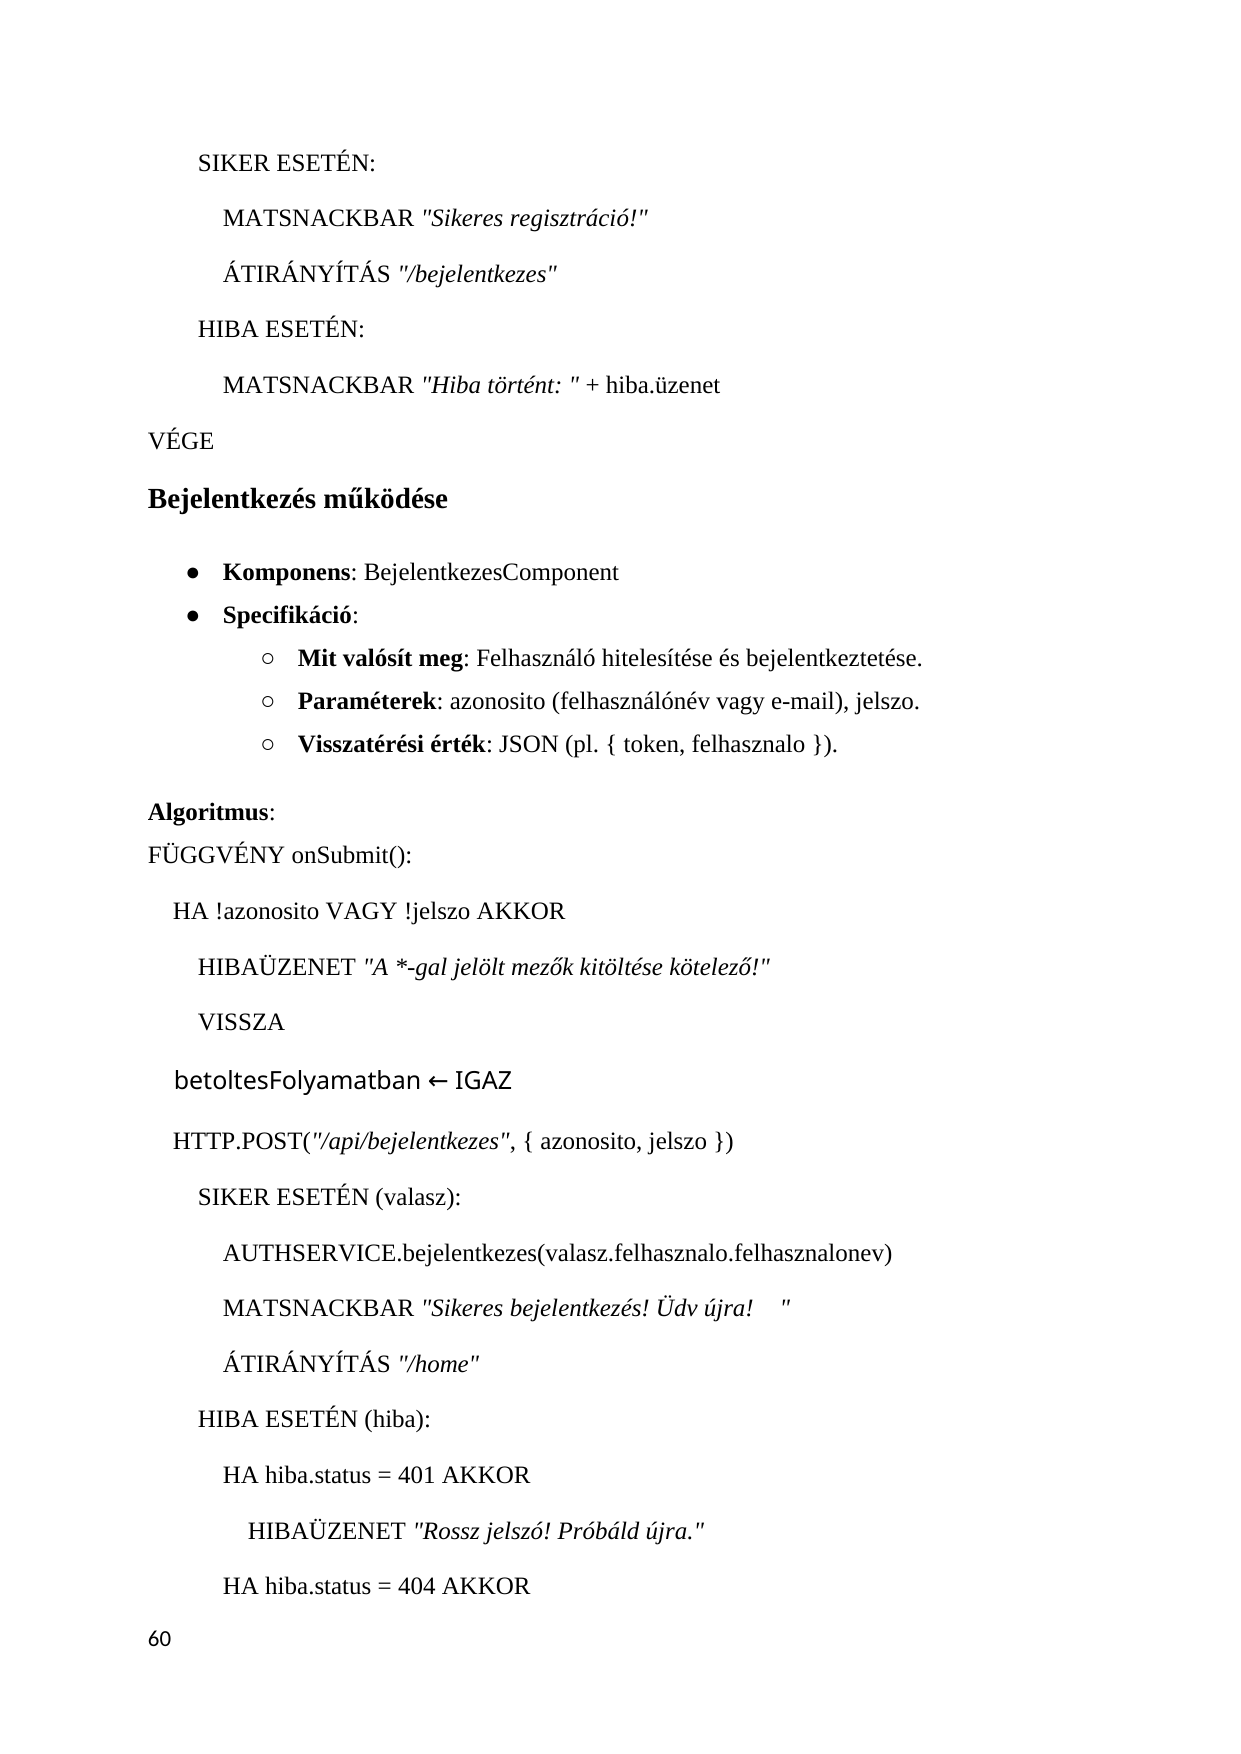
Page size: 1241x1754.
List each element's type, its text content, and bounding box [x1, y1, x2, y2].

text VÉGE [148, 426, 1093, 454]
text VISSZA [148, 1007, 1093, 1036]
text HA hiba.status = 404 AKKOR [148, 1571, 1093, 1600]
text Algoritmus: FÜGGVÉNY onSubmit(): [148, 797, 1093, 869]
text SIKER ESETÉN (valasz): [148, 1182, 1093, 1211]
text MATSNACKBAR "Sikeres bejelentkezés! Üdv újra! 🎉" [148, 1293, 1093, 1322]
text HIBA ESETÉN: [148, 314, 1093, 343]
list Specifikáció: [185, 600, 1093, 628]
text SIKER ESETÉN: [148, 148, 1093, 176]
text HA !azonosito VAGY !jelszo AKKOR [148, 896, 1093, 925]
text ÁTIRÁNYÍTÁS "/home" [148, 1349, 1093, 1378]
list Mit valósít meg: Felhasználó hitelesítése és bejelentkeztetése. [260, 643, 1093, 672]
list Komponens: BejelentkezesComponent [185, 557, 1093, 585]
list Visszatérési érték: JSON (pl. { token, felhasznalo }). [260, 729, 1093, 758]
text ÁTIRÁNYÍTÁS "/bejelentkezes" [148, 259, 1093, 288]
text Bejelentkezés működése [148, 481, 1093, 515]
text MATSNACKBAR "Sikeres regisztráció!" [148, 203, 1093, 232]
text HIBA ESETÉN (hiba): [148, 1404, 1093, 1433]
list Paraméterek: azonosito (felhasználónév vagy e-mail), jelszo. [260, 686, 1093, 715]
text HA hiba.status = 401 AKKOR [148, 1460, 1093, 1489]
text HTTP.POST("/api/bejelentkezes", { azonosito, jelszo }) [148, 1126, 1093, 1155]
text AUTHSERVICE.bejelentkezes(valasz.felhasznalo.felhasznalonev) [148, 1238, 1093, 1266]
text HIBAÜZENET "A *-gal jelölt mezők kitöltése kötelező!" [148, 952, 1093, 980]
text MATSNACKBAR "Hiba történt: " + hiba.üzenet [148, 370, 1093, 399]
text HIBAÜZENET "Rossz jelszó! Próbáld újra." [148, 1516, 1093, 1544]
